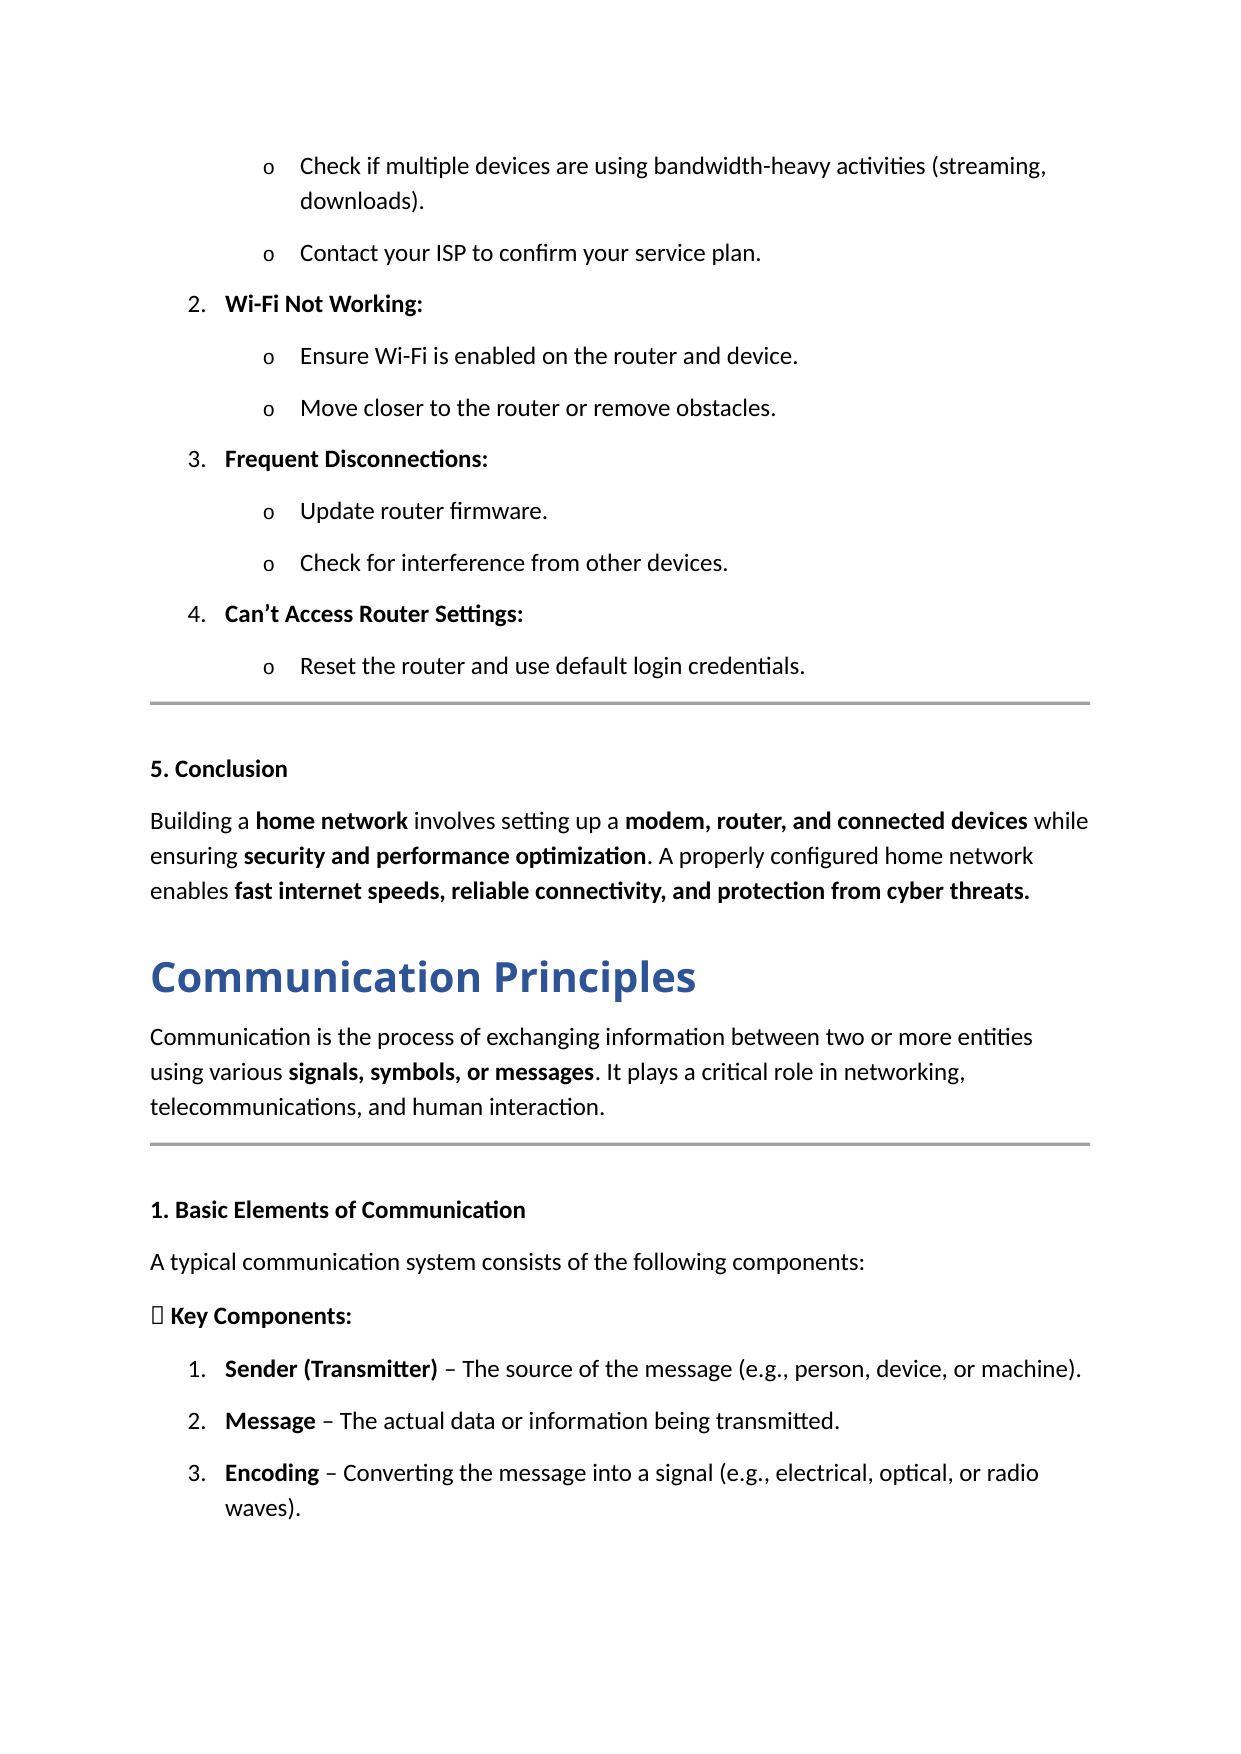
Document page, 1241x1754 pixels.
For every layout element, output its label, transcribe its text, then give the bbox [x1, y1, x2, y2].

text Building a home network involves setting up a modem, router, and connected devices while ensuring security and performance optimization. A properly configured home network enables fast internet speeds, reliable connectivity, and protection from cyber threats. [150, 805, 1090, 906]
list Move closer to the router or remove obstacles. [262, 392, 1090, 422]
list Wi-Fi Not Working: [187, 288, 1090, 319]
list Ensure Wi-Fi is enabled on the router and device. [262, 340, 1090, 371]
list Can’t Access Router Settings: [187, 598, 1090, 629]
subtitle Communication Principles [150, 947, 1090, 1004]
text Communication is the process of exchanging information between two or more entities using various signals, symbols, or messages. It plays a critical role in networking, telecommunications, and human interaction. [150, 1021, 1090, 1122]
list Reset the router and use default login credentials. [262, 650, 1090, 681]
list Check if multiple devices are using bandwidth-heavy activities (streaming, downloads). [262, 150, 1090, 216]
list Message – The actual data or information being transmitted. [187, 1405, 1090, 1436]
list Sender (Transmitter) – The source of the message (e.g., person, device, or machine). [187, 1353, 1090, 1384]
text 5. Conclusion [150, 753, 1090, 784]
text 📌 Key Components: [150, 1298, 1090, 1332]
list Check for interference from other devices. [262, 547, 1090, 577]
list Update router firmware. [262, 495, 1090, 526]
list Encoding – Converting the message into a signal (e.g., electrical, optical, or radio waves). [187, 1457, 1090, 1522]
text A typical communication system consists of the following components: [150, 1246, 1090, 1277]
list Contact your ISP to confirm your service plan. [262, 237, 1090, 267]
text 1. Basic Elements of Communication [150, 1194, 1090, 1225]
list Frequent Disconnections: [187, 443, 1090, 474]
